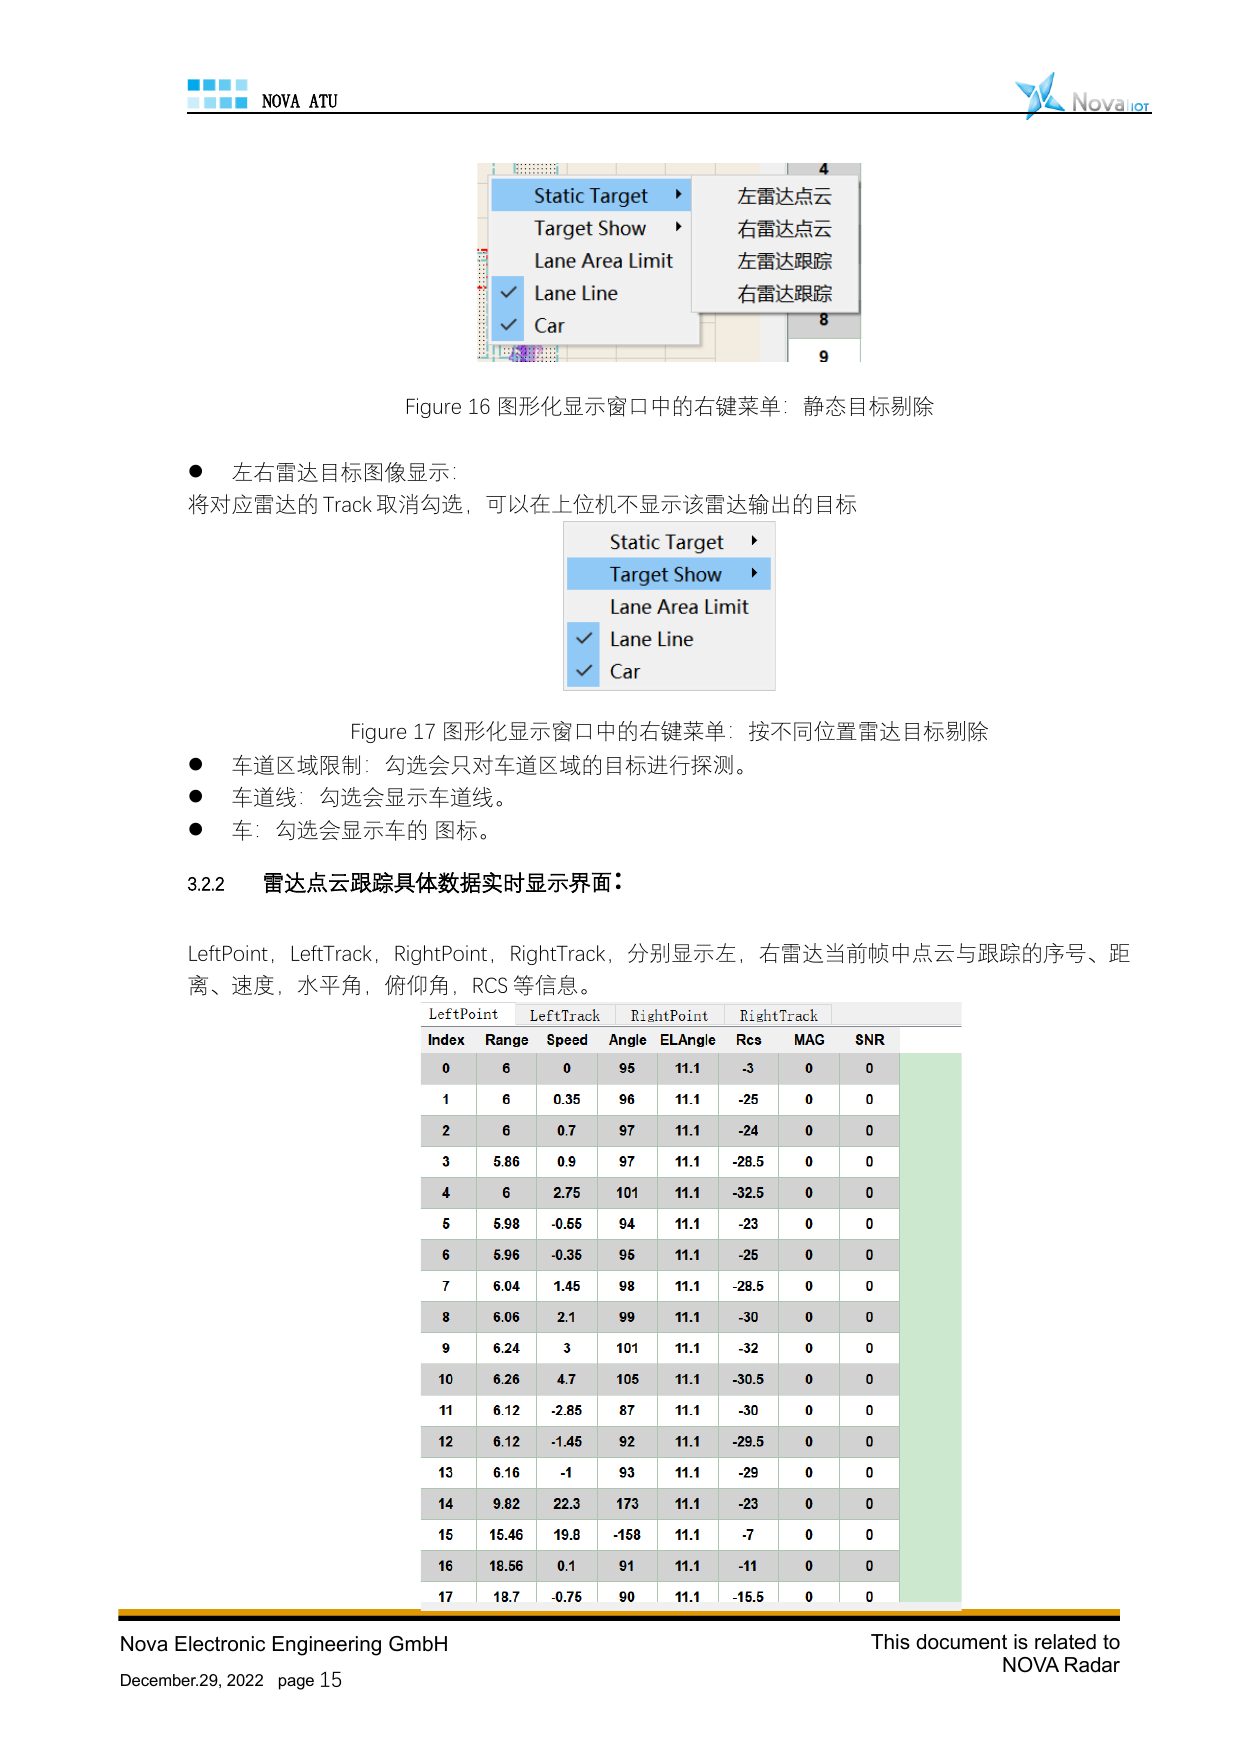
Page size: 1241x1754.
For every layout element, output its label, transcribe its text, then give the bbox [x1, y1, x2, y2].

picture [187, 70, 257, 112]
picture [563, 521, 776, 691]
text Figure 17 图形化显示窗口中的右键菜单：按不同位置雷达目标剔除 [187, 716, 1152, 749]
list 左右雷达目标图像显示： [187, 456, 1152, 489]
subtitle 雷达点云跟踪具体数据实时显示界面： [187, 846, 1152, 911]
picture [187, 114, 257, 118]
list 车：勾选会显示车的 图标。 [187, 814, 1152, 846]
picture [1013, 72, 1152, 112]
text 将对应雷达的Track取消勾选，可以在上位机不显示该雷达输出的目标 [187, 489, 1152, 521]
picture [477, 163, 862, 362]
list 车道线：勾选会显示车道线。 [187, 781, 1152, 814]
list LeftPoint，LeftTrack，RightPoint，RightTrack，分别显示左，右雷达当前帧中点云与跟踪的序号、距离、速度，水平角，俯仰角，RCS等信息。 [187, 938, 1152, 1003]
picture [1013, 114, 1152, 120]
picture [118, 1002, 1120, 1621]
text Figure 16 图形化显示窗口中的右键菜单：静态目标剔除 [187, 391, 1152, 424]
list 车道区域限制：勾选会只对车道区域的目标进行探测。 [187, 749, 1152, 781]
